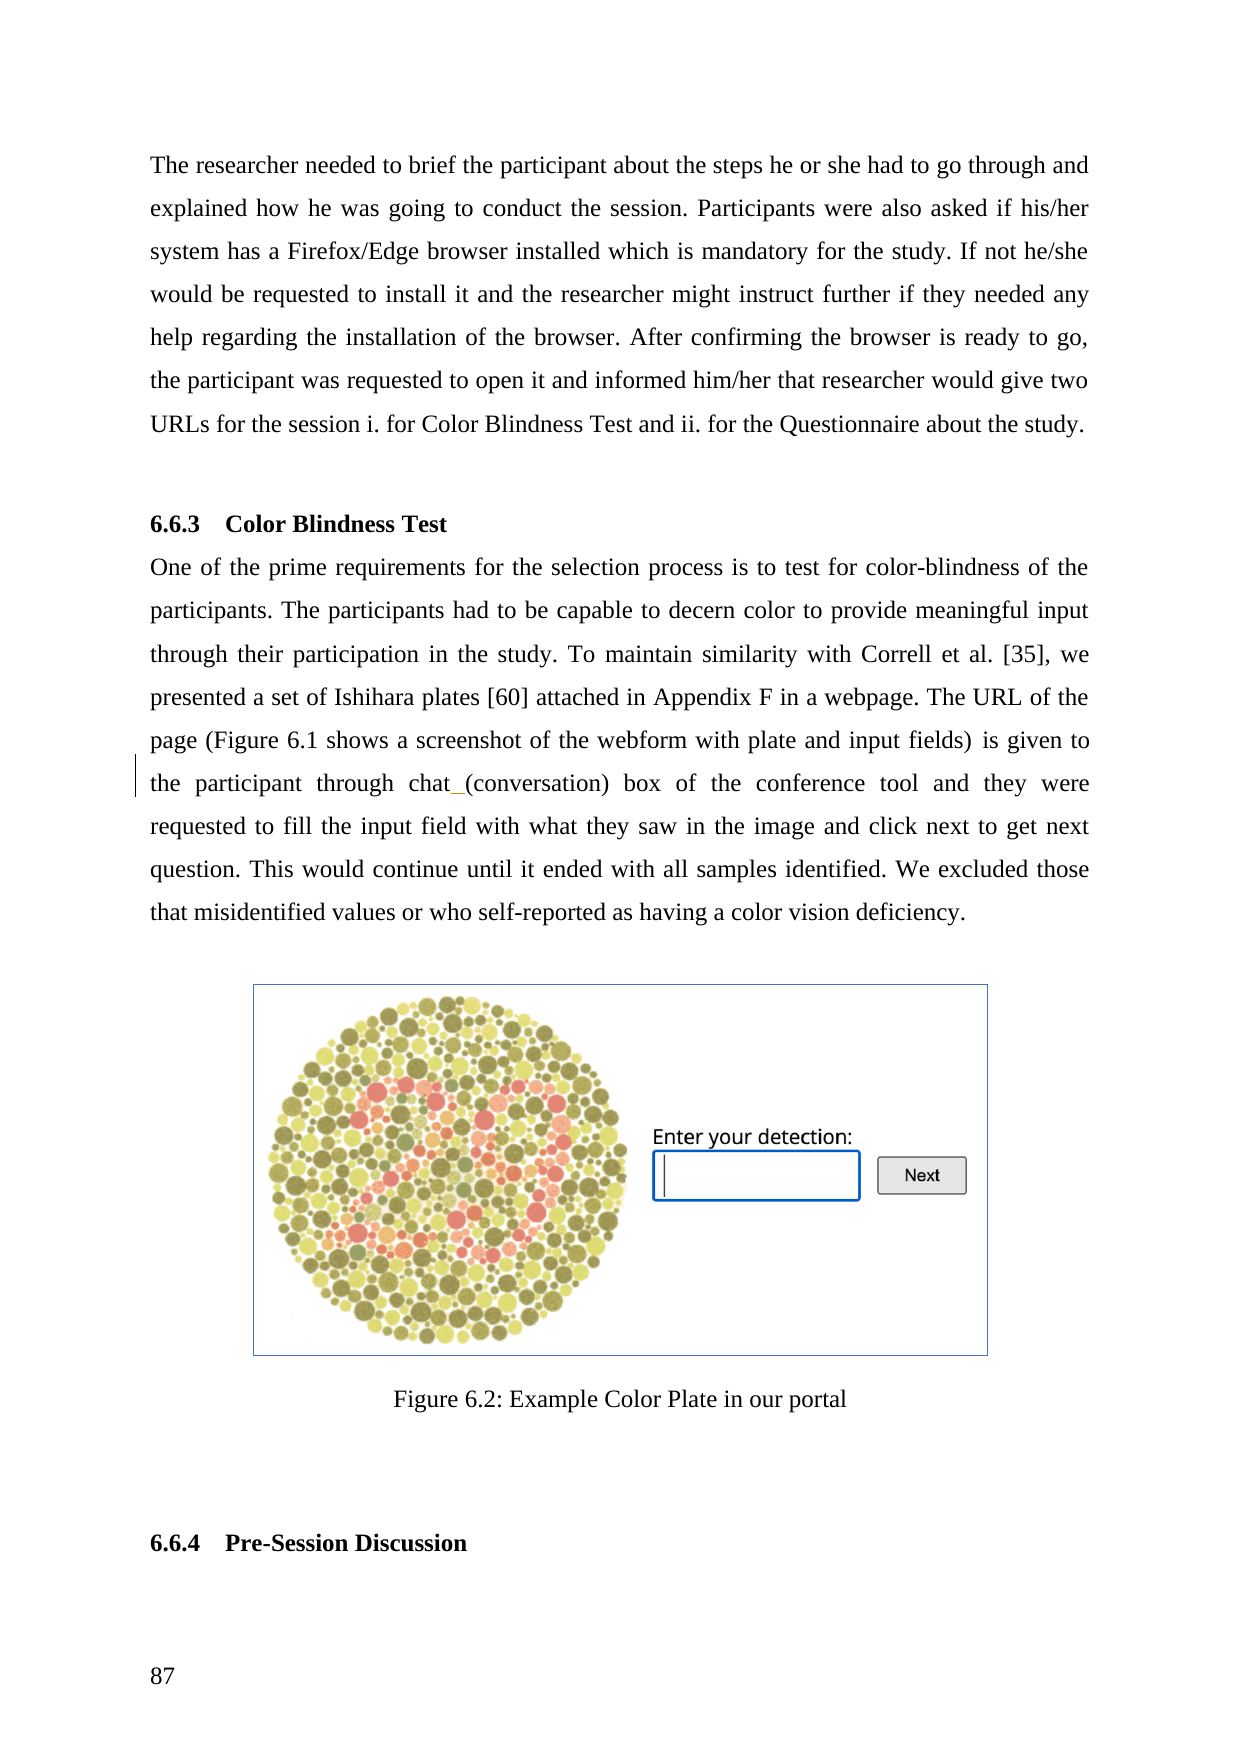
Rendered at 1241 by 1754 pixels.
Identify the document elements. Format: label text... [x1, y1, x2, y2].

picture [254, 985, 987, 1355]
text 6.6.3 Color Blindness Test [150, 509, 1090, 538]
text The researcher needed to brief the participant about the steps he or she had to go through and explained how he was going to conduct the session. Participants were also asked if his/her system has a Firefox/Edge browser installed which is mandatory for the study. If not he/she would be requested to install it and the researcher might instruct further if they needed any help regarding the installation of the browser. After confirming the browser is ready to go, the participant was requested to open it and informed him/her that researcher would give two URLs for the session i. for Color Blindness Test and ii. for the Questionnaire about the study. [150, 150, 1090, 437]
text 6.6.4 Pre-Session Discussion [150, 1528, 1090, 1557]
text One of the prime requirements for the selection process is to test for color-blindness of the participants. The participants had to be capable to decern color to provide meaningful input through their participation in the study. To maintain similarity with Correll et al. [35], we presented a set of Ishihara plates [60] attached in Appendix F in a webpage. The URL of the page (Figure 6.1 shows a screenshot of the webform with plate and input fields) is given to the participant through chat(conversation) box of the conference tool and they were requested to fill the input field with what they saw in the image and click next to get next question. This would continue until it ended with all samples identified. We excluded those that misidentified values or who self-reported as having a color vision deficiency. [150, 552, 1090, 926]
text Figure 6.2: Example Color Plate in our portal [150, 1384, 1090, 1413]
